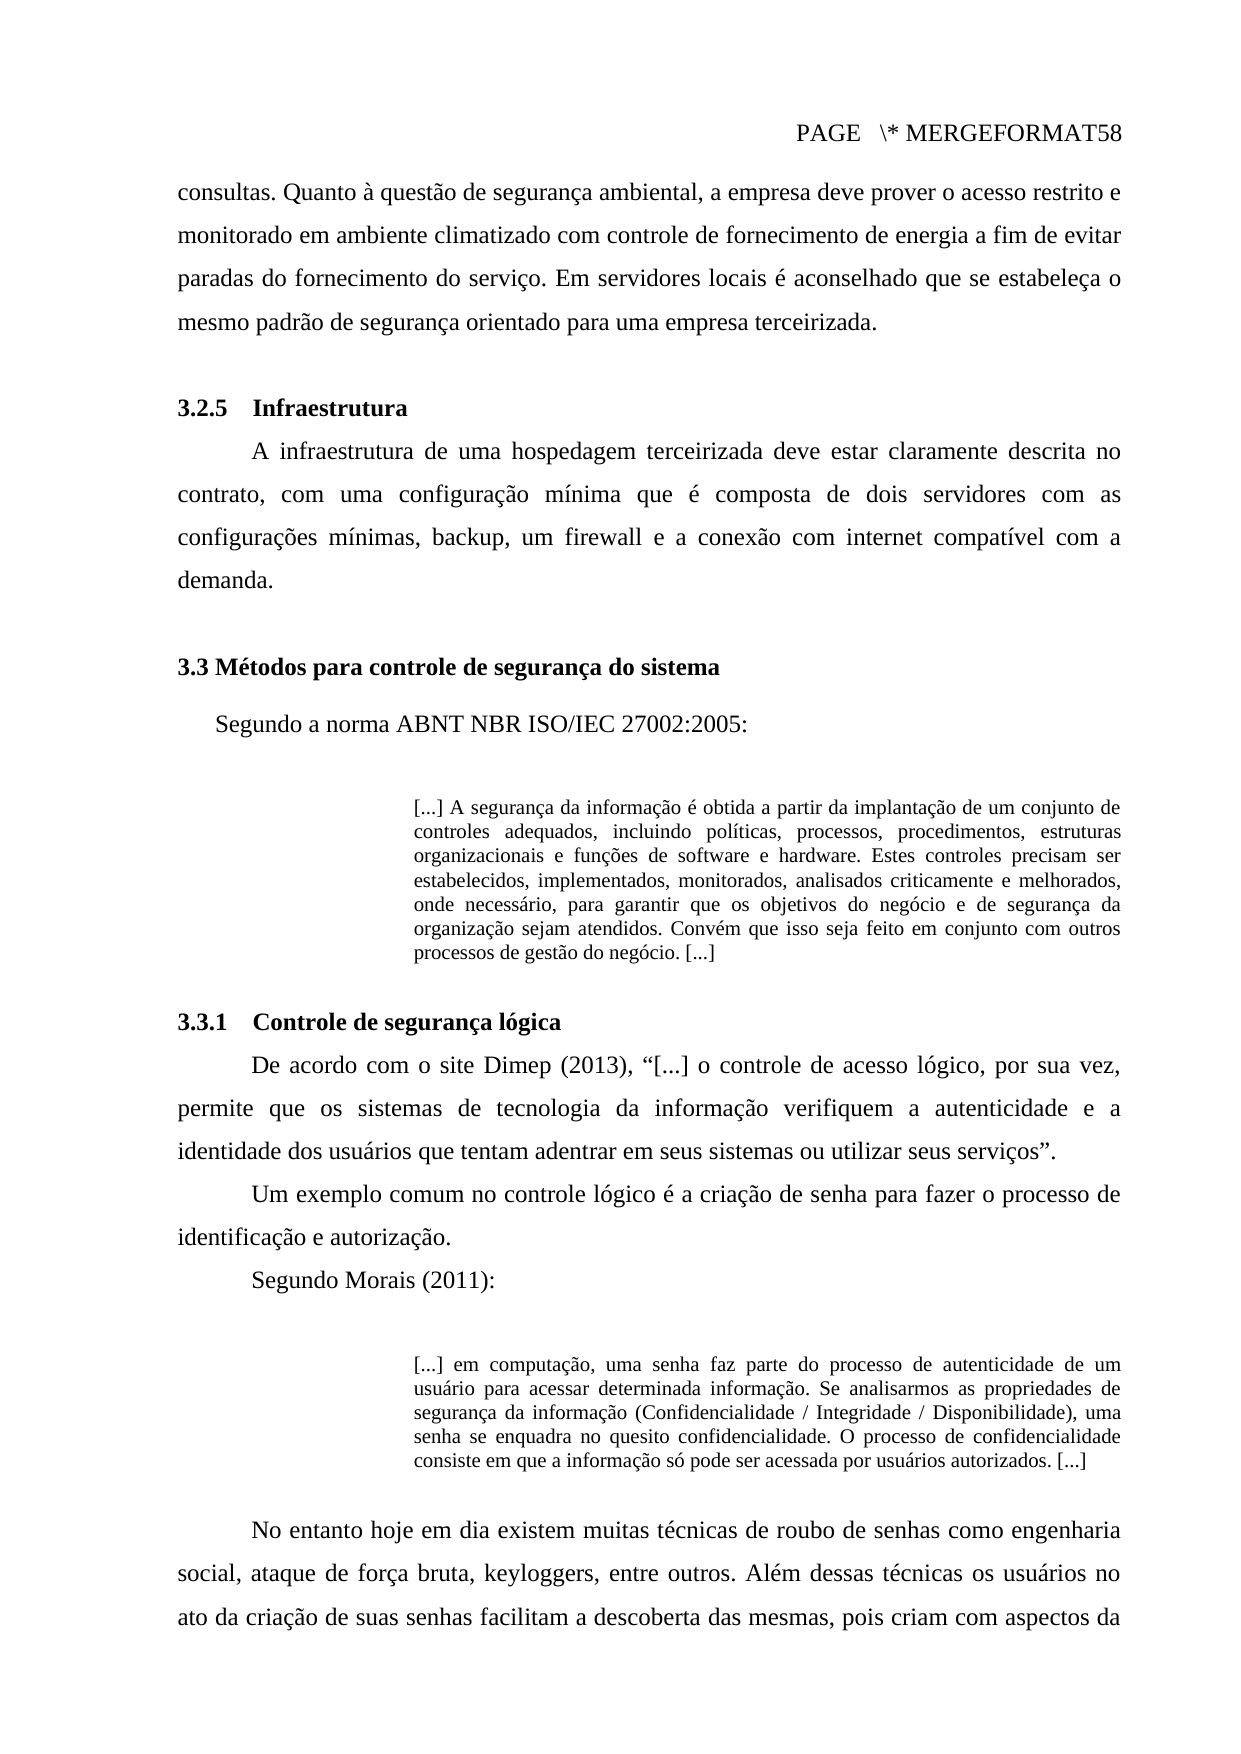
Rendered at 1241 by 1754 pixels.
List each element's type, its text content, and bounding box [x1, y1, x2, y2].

subtitle Infraestrutura [177, 393, 1122, 422]
text A infraestrutura de uma hospedagem terceirizada deve estar claramente descrita no contrato, com uma configuração mínima que é composta de dois servidores com as configurações mínimas, backup, um firewall e a conexão com internet compatível com a demanda. [177, 436, 1122, 594]
list [...] em computação, uma senha faz parte do processo de autenticidade de um usuário para acessar determinada informação. Se analisarmos as propriedades de segurança da informação (Confidencialidade / Integridade / Disponibilidade), uma senha se enquadra no quesito confidencialidade. O processo de confidencialidade consiste em que a informação só pode ser acessada por usuários autorizados. [...] [413, 1352, 1122, 1472]
list Segundo Morais (2011): [177, 1266, 1122, 1294]
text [177, 177, 1122, 335]
list [...] A segurança da informação é obtida a partir da implantação de um conjunto de controles adequados, incluindo políticas, processos, procedimentos, estruturas organizacionais e funções de software e hardware. Estes controles precisam ser estabelecidos, implementados, monitorados, analisados criticamente e melhorados, onde necessário, para garantir que os objetivos do negócio e de segurança da organização sejam atendidos. Convém que isso seja feito em conjunto com outros processos de gestão do negócio. [...] [413, 795, 1122, 964]
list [177, 1515, 1122, 1630]
list Um exemplo comum no controle lógico é a criação de senha para fazer o processo de identificação e autorização. [177, 1179, 1122, 1251]
subtitle Controle de segurança lógica [177, 1007, 1122, 1036]
subtitle Métodos para controle de segurança do sistema [177, 652, 1122, 680]
list De acordo com o site Dimep (2013), “[...] o controle de acesso lógico, por sua vez, permite que os sistemas de tecnologia da informação verifiquem a autenticidade e a identidade dos usuários que tentam adentrar em seus sistemas ou utilizar seus serviços”. [177, 1050, 1122, 1165]
list Segundo a norma ABNT NBR ISO/IEC 27002:2005: [215, 709, 1122, 738]
